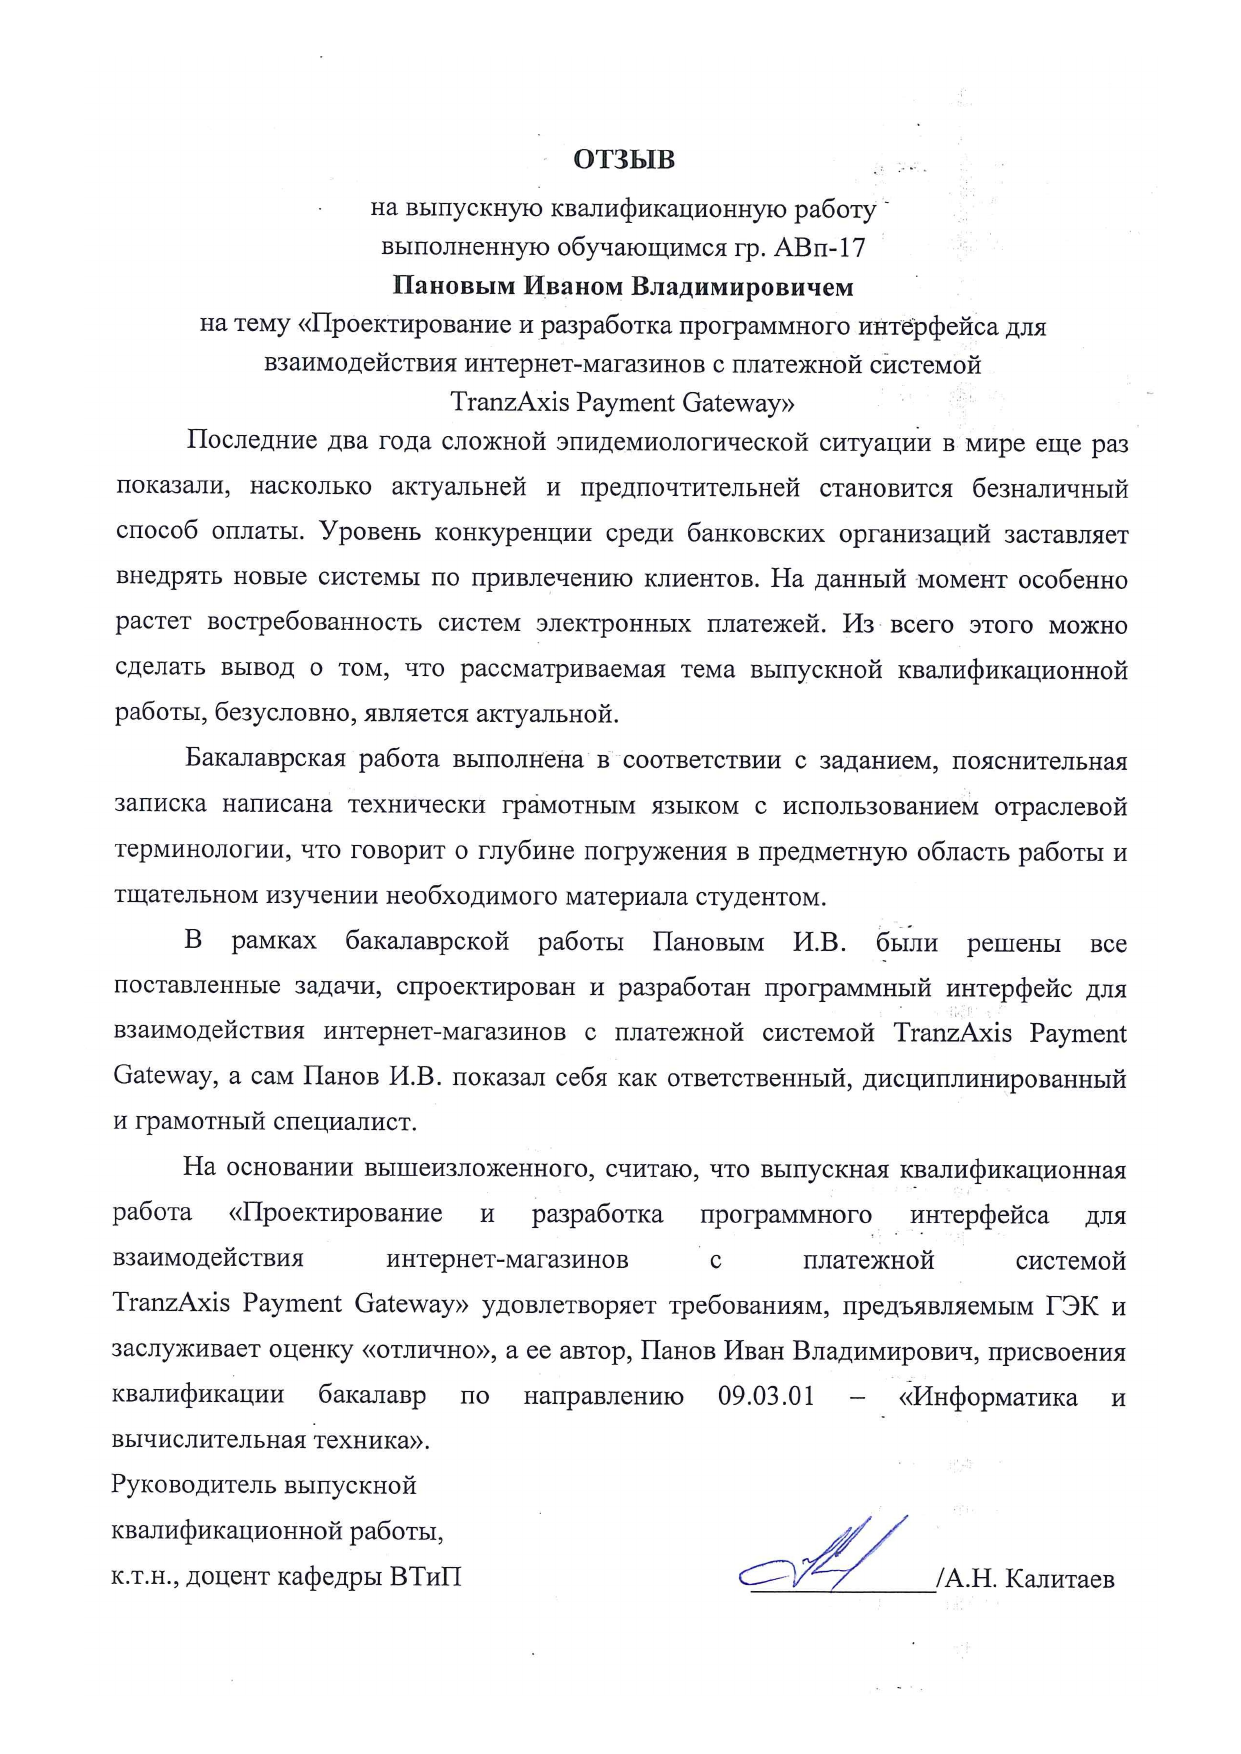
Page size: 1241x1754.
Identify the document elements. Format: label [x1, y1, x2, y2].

picture [83, 56, 1158, 1696]
